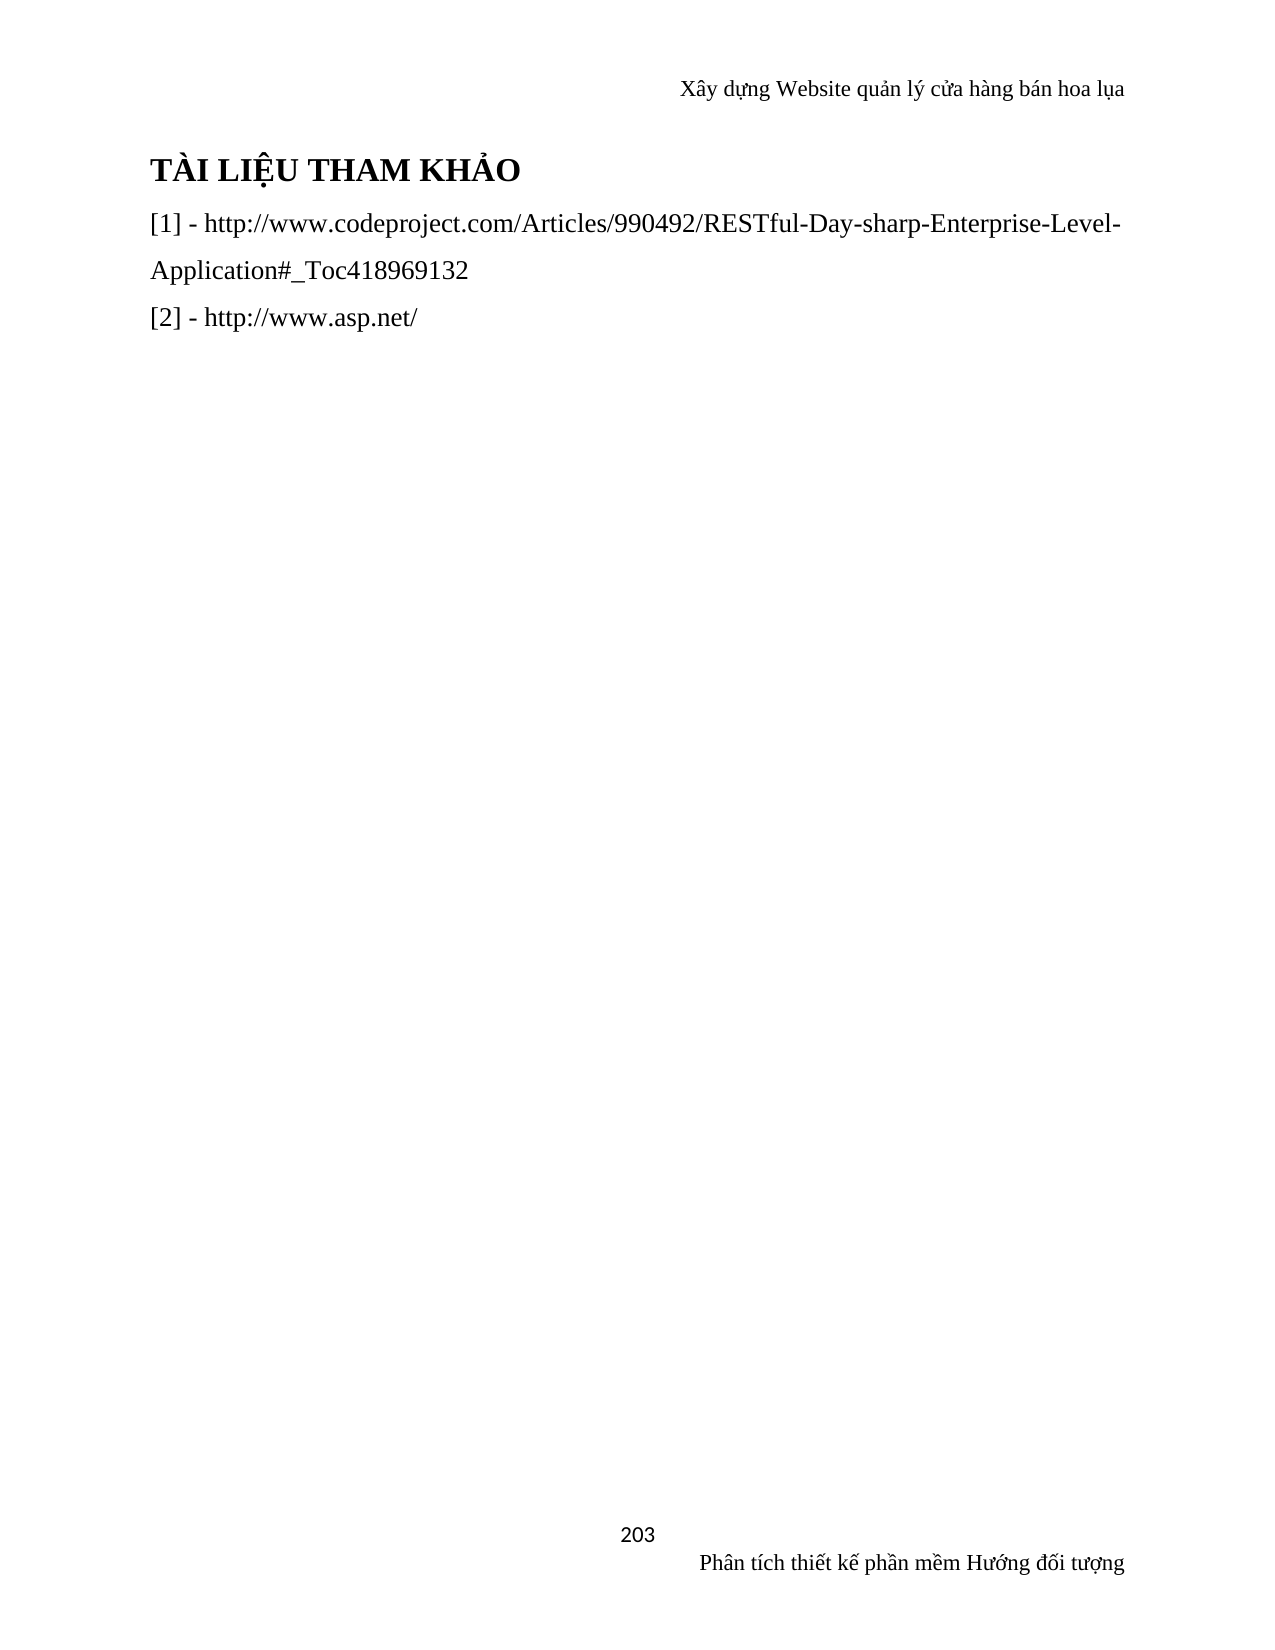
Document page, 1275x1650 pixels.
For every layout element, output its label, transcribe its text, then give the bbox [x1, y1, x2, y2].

list TÀI LIỆU THAM KHẢO [150, 150, 1125, 188]
list [2] - http://www.asp.net/ [150, 301, 1125, 332]
list [1] - http://www.codeproject.com/Articles/990492/RESTful-Day-sharp-Enterprise-Level-Application#_Toc418969132 [150, 207, 1125, 285]
